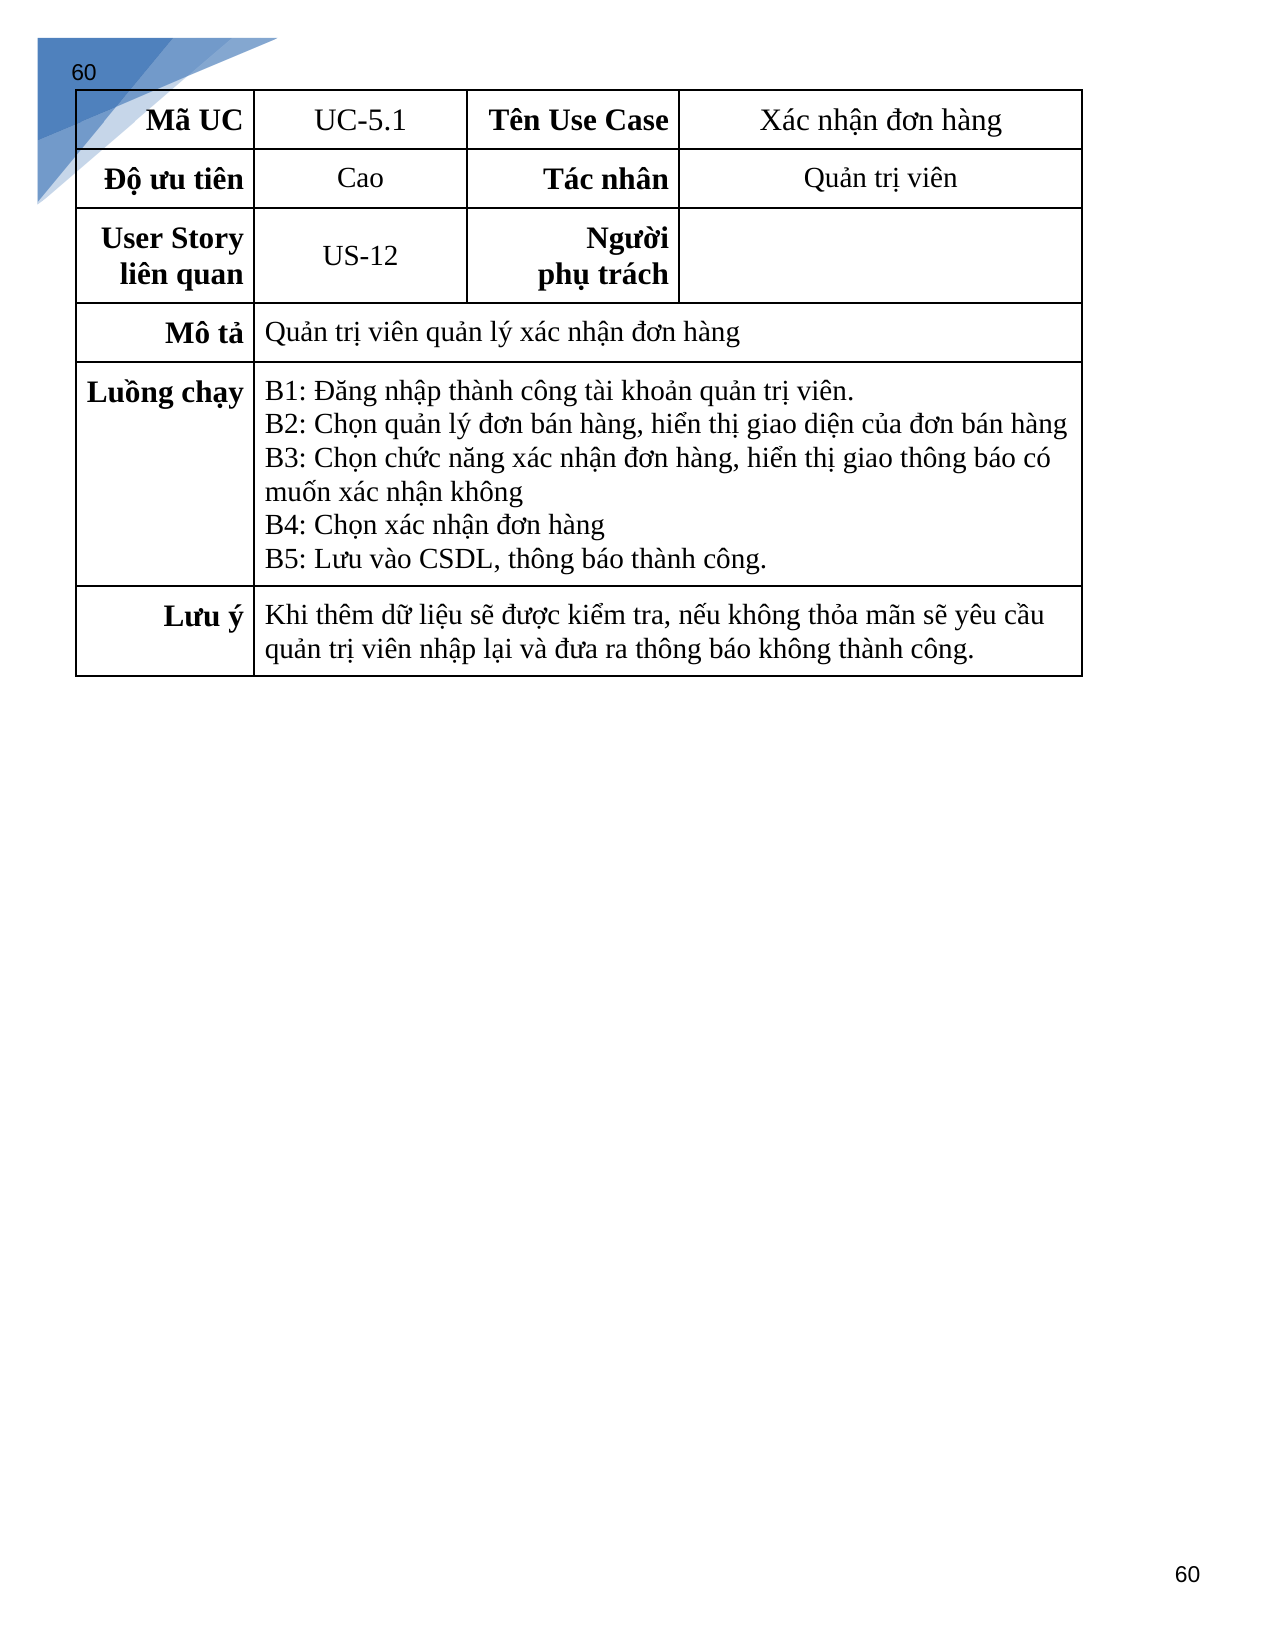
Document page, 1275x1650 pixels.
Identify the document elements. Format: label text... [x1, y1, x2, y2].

table_header Xác nhận đơn hàng [680, 91, 1081, 148]
table_header UC-5.1 [255, 91, 466, 148]
table_cell [680, 209, 1081, 302]
table_cell Tác nhân [468, 150, 678, 207]
table_cell Độ ưu tiên [77, 150, 253, 207]
table_cell B1: Đăng nhập thành công tài khoản quản trị viên. B2: Chọn quản lý đơn bán hàng, hiển thị giao diện của đơn bán hàng B3: Chọn chức năng xác nhận đơn hàng, hiển thị giao thông báo có muốn xác nhận không B4: Chọn xác nhận đơn hàng B5: Lưu vào CSDL, thông báo thành công. [255, 363, 1081, 585]
table_cell US-12 [255, 209, 466, 302]
table_cell Người phụ trách [468, 209, 678, 302]
table_header Tên Use Case [468, 91, 678, 148]
table_cell Cao [255, 150, 466, 207]
table_cell Quản trị viên [680, 150, 1081, 207]
table_cell Lưu ý [77, 587, 253, 675]
table_cell User Story liên quan [77, 209, 253, 302]
table_cell Khi thêm dữ liệu sẽ được kiểm tra, nếu không thỏa mãn sẽ yêu cầu quản trị viên nhập lại và đưa ra thông báo không thành công. [255, 587, 1081, 675]
table_cell Luồng chạy [77, 363, 253, 585]
table_header Mã UC [77, 91, 253, 148]
table_cell Quản trị viên quản lý xác nhận đơn hàng [255, 304, 1081, 361]
table_cell Mô tả [77, 304, 253, 361]
picture [37, 37, 279, 206]
